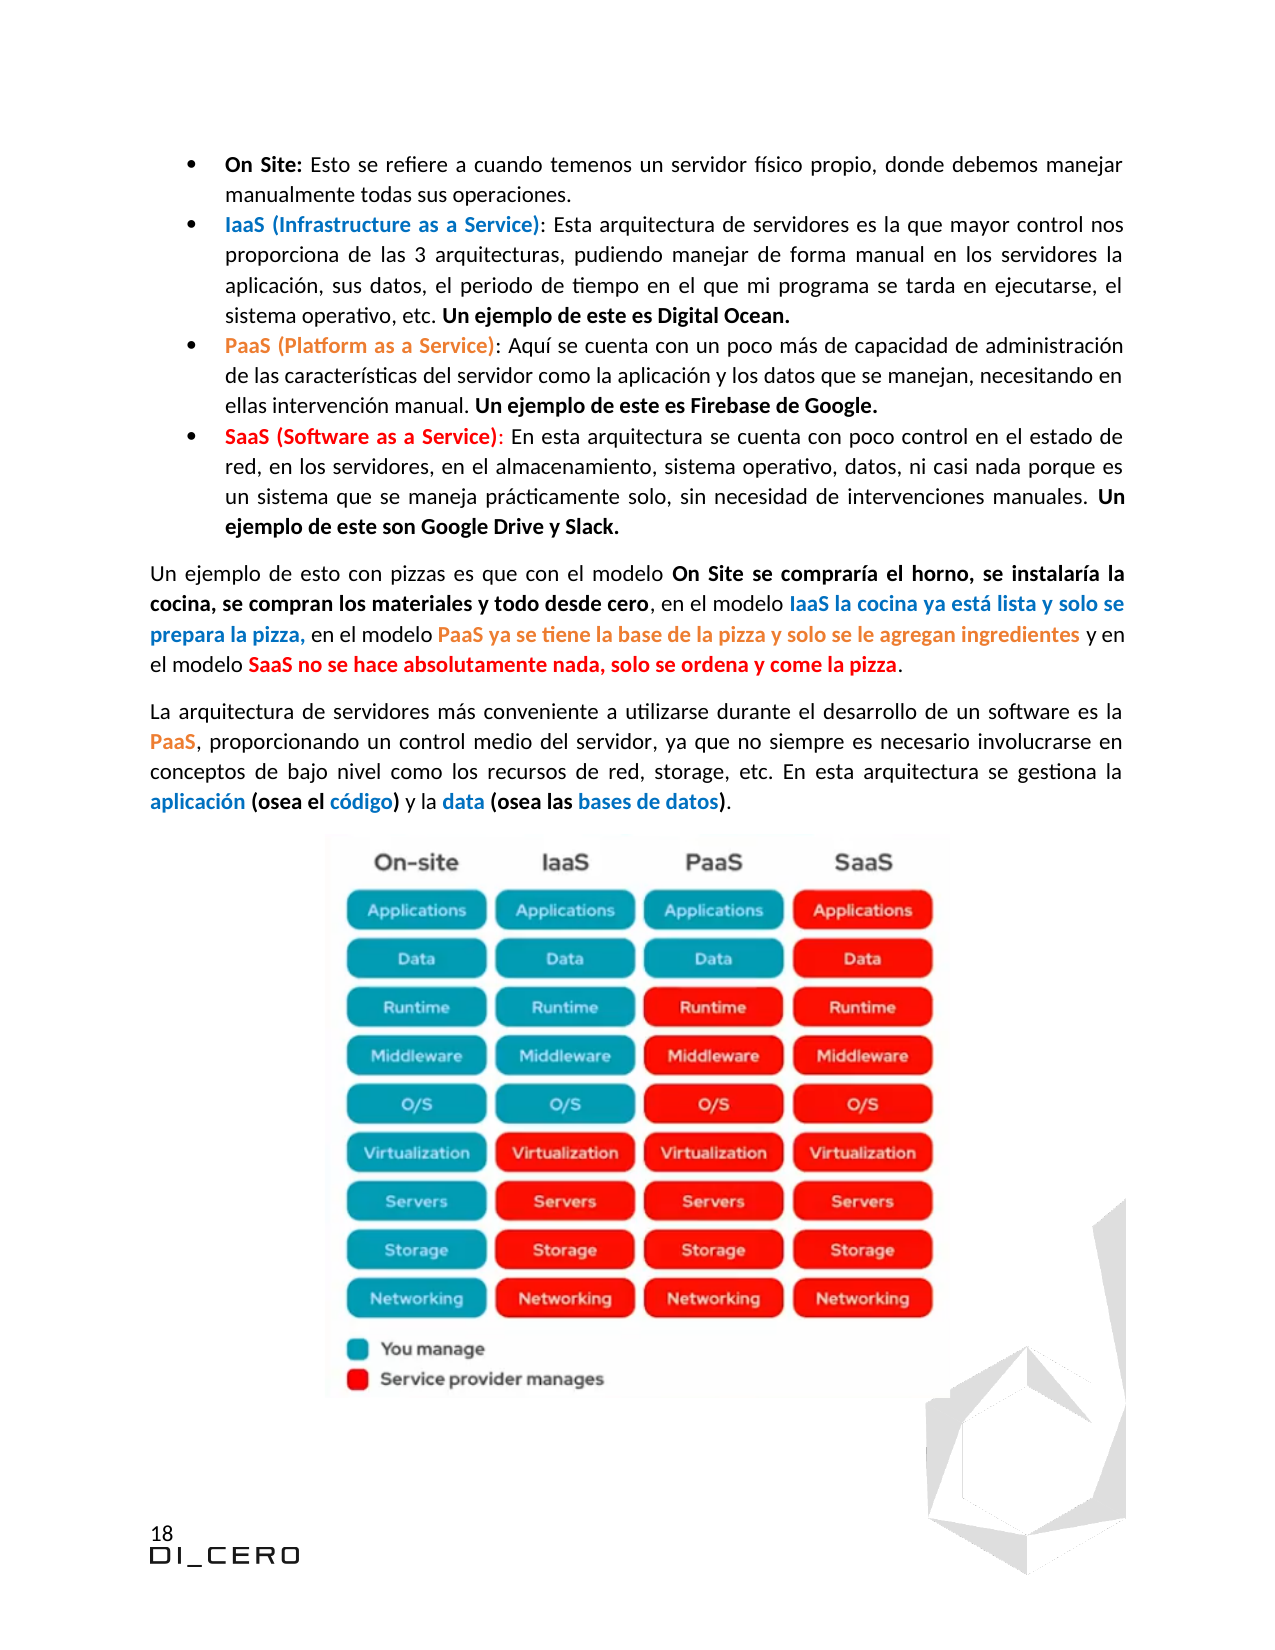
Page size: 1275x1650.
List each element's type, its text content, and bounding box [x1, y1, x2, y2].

text Un ejemplo de esto con pizzas es que con el modelo On Site se compraría el horno, se instalaría la cocina, se compran los materiales y todo desde cero, en el modelo IaaS la cocina ya está lista y solo se prepara la pizza, en el modelo PaaS ya se tiene la base de la pizza y solo se le agregan ingredientes y en el modelo SaaS no se hace absolutamente nada, solo se ordena y come la pizza. [150, 559, 1125, 678]
list SaaS (Software as a Service): En esta arquitectura se cuenta con poco control en el estado de red, en los servidores, en el almacenamiento, sistema operativo, datos, ni casi nada porque es un sistema que se maneja prácticamente solo, sin necesidad de intervenciones manuales. Un ejemplo de este son Google Drive y Slack. [187, 422, 1125, 541]
text La arquitectura de servidores más conveniente a utilizarse durante el desarrollo de un software es la PaaS, proporcionando un control medio del servidor, ya que no siempre es necesario involucrarse en conceptos de bajo nivel como los recursos de red, storage, etc. En esta arquitectura se gestiona la aplicación (osea el código) y la data (osea las bases de datos). [150, 697, 1125, 816]
picture [324, 834, 1126, 1575]
list PaaS (Platform as a Service): Aquí se cuenta con un poco más de capacidad de administración de las características del servidor como la aplicación y los datos que se manejan, necesitando en ellas intervención manual. Un ejemplo de este es Firebase de Google. [187, 331, 1125, 420]
list IaaS (Infrastructure as a Service): Esta arquitectura de servidores es la que mayor control nos proporciona de las 3 arquitecturas, pudiendo manejar de forma manual en los servidores la aplicación, sus datos, el periodo de tiempo en el que mi programa se tarda en ejecutarse, el sistema operativo, etc. Un ejemplo de este es Digital Ocean. [187, 210, 1125, 329]
list On Site: Esto se refiere a cuando temenos un servidor físico propio, donde debemos manejar manualmente todas sus operaciones. [187, 150, 1125, 208]
picture [150, 1547, 299, 1567]
